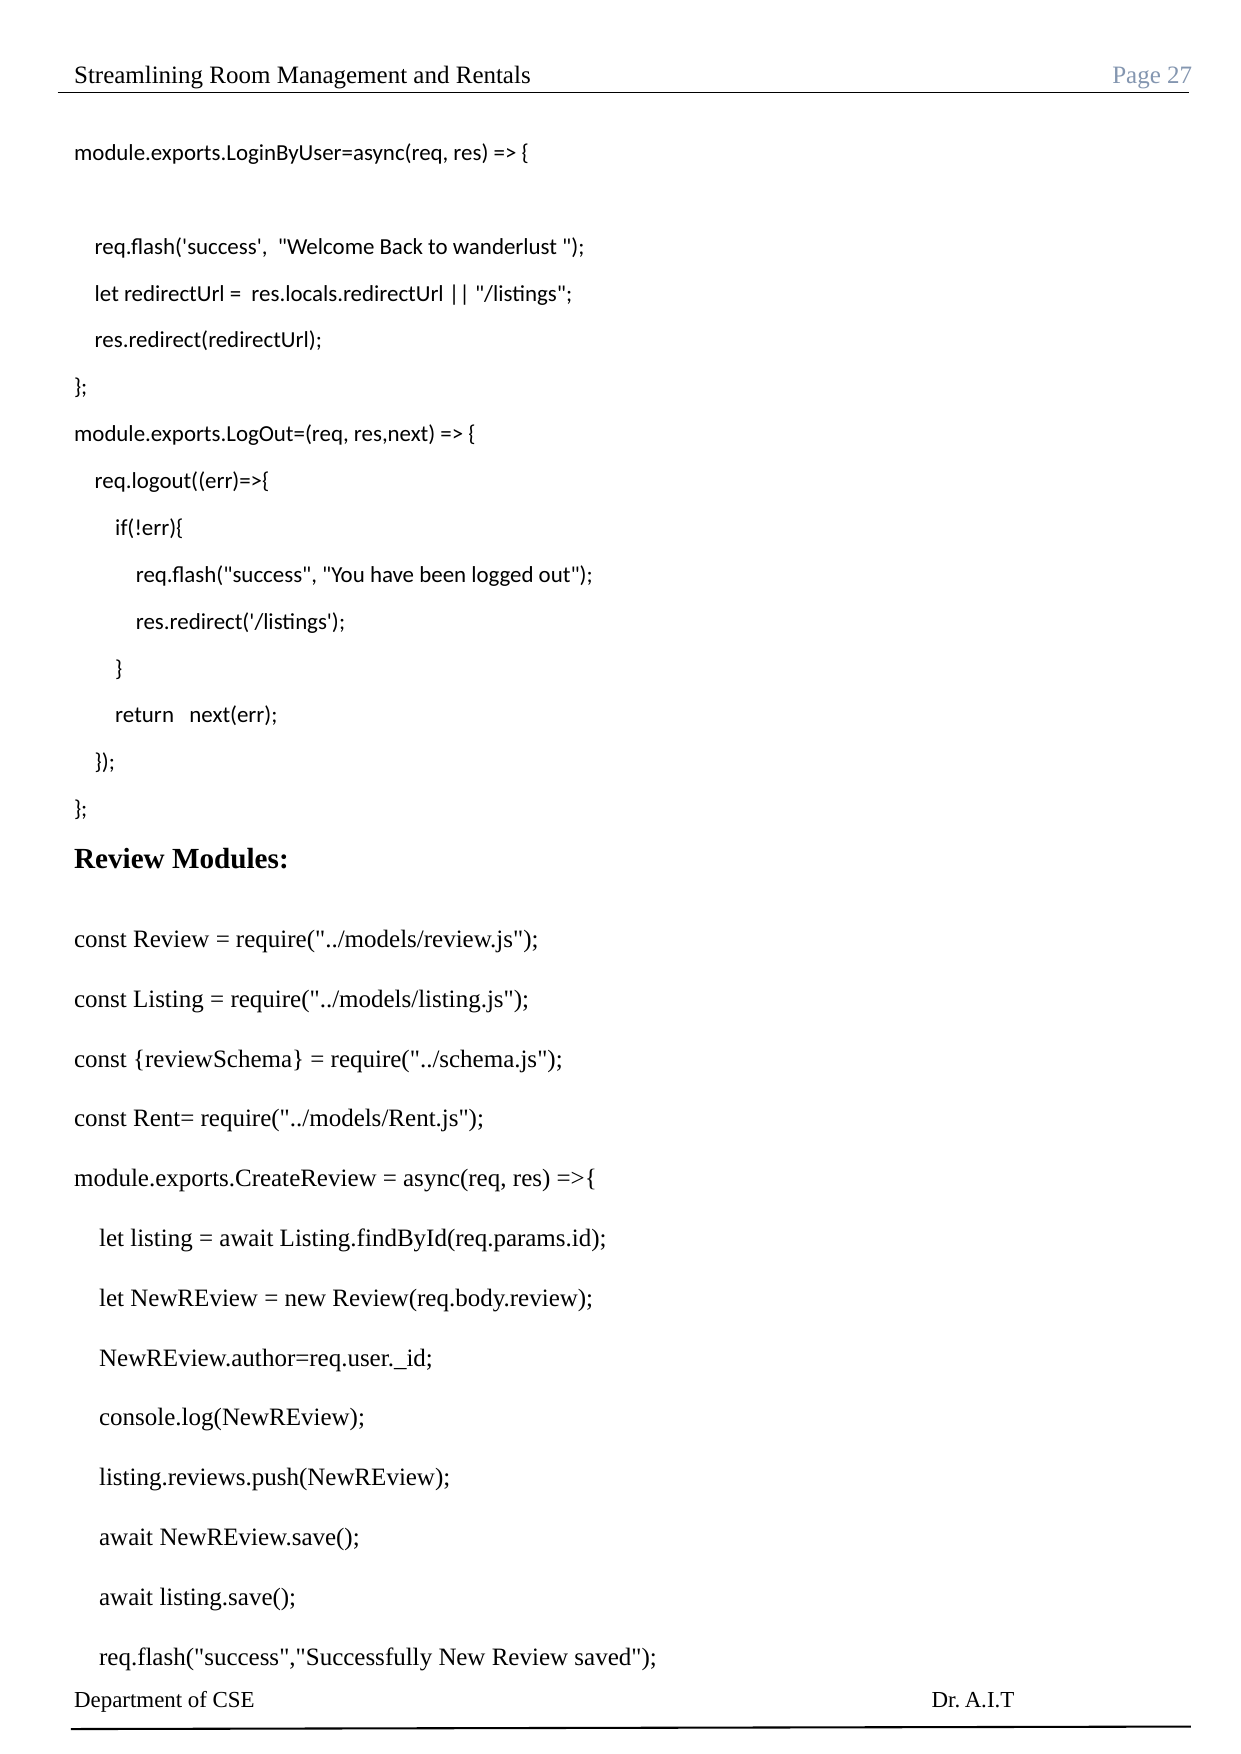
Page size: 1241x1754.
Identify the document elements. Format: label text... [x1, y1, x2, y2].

text req.flash("success", "You have been logged out"); [74, 560, 1196, 588]
text console.log(NewREview); [74, 1402, 1196, 1431]
text let NewREview = new Review(req.body.review); [74, 1283, 1196, 1312]
text module.exports.LoginByUser=async(req, res) => { [74, 138, 1196, 166]
text let redirectUrl = res.locals.redirectUrl || "/listings"; [74, 279, 1196, 307]
text const Review = require("../models/review.js"); [74, 924, 1196, 953]
text }; [74, 794, 1196, 822]
text module.exports.CreateReview = async(req, res) =>{ [74, 1163, 1196, 1192]
text res.redirect(redirectUrl); [74, 326, 1196, 353]
text res.redirect('/listings'); [74, 607, 1196, 635]
text let listing = await Listing.findById(req.params.id); [74, 1223, 1196, 1252]
text const Rent= require("../models/Rent.js"); [74, 1103, 1196, 1132]
text NewREview.author=req.user._id; [74, 1343, 1196, 1371]
text await NewREview.save(); [74, 1522, 1196, 1551]
subtitle Review Modules: [74, 841, 1196, 875]
text const {reviewSchema} = require("../schema.js"); [74, 1044, 1196, 1072]
text req.flash("success","Successfully New Review saved"); [74, 1642, 1196, 1670]
text return next(err); [74, 701, 1196, 728]
text req.logout((err)=>{ [74, 466, 1196, 494]
text req.flash('success', "Welcome Back to wanderlust "); [74, 232, 1196, 260]
text } [74, 654, 1196, 682]
text module.exports.LogOut=(req, res,next) => { [74, 419, 1196, 447]
text const Listing = require("../models/listing.js"); [74, 984, 1196, 1013]
text if(!err){ [74, 513, 1196, 541]
text listing.reviews.push(NewREview); [74, 1462, 1196, 1491]
text }; [74, 372, 1196, 400]
text await listing.save(); [74, 1582, 1196, 1611]
text }); [74, 747, 1196, 775]
